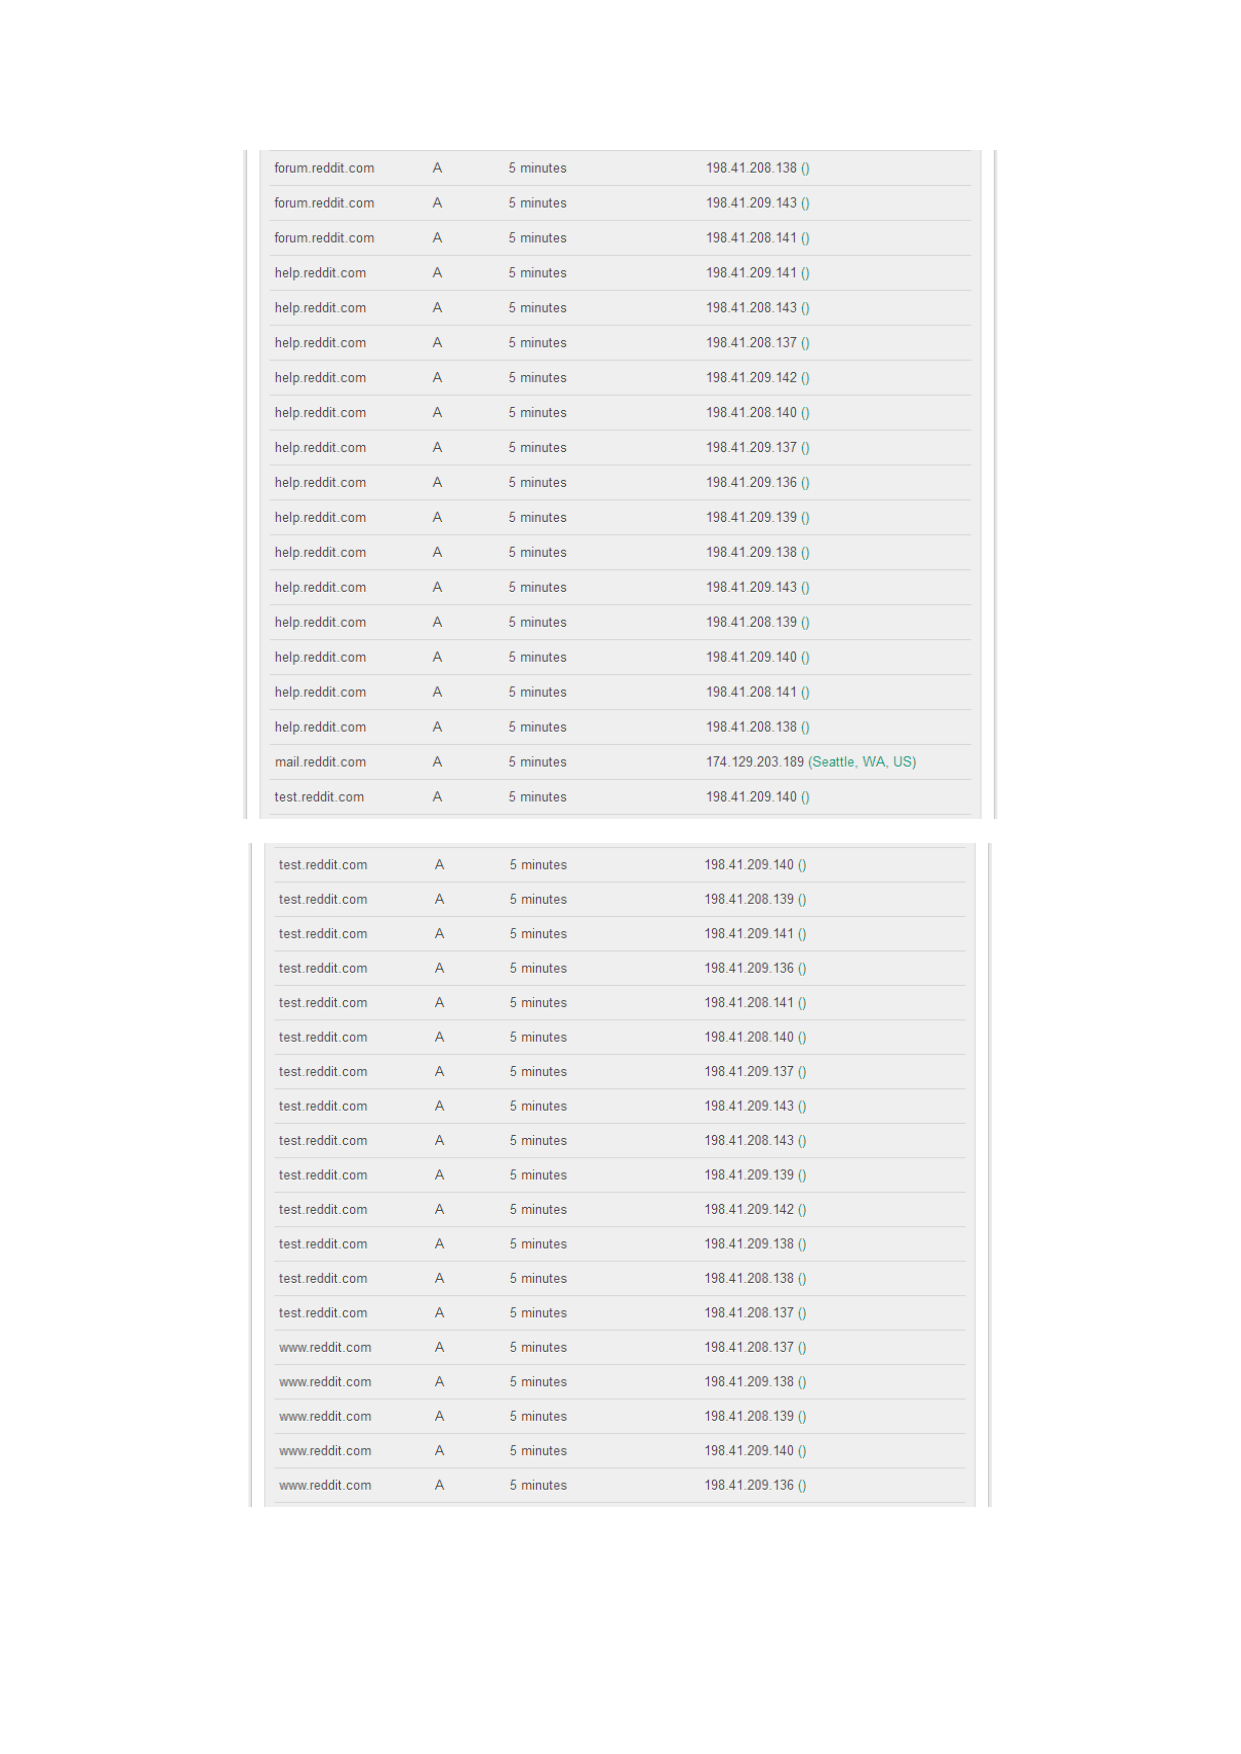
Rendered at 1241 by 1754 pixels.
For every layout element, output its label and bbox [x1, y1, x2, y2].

picture [242, 150, 998, 819]
picture [248, 843, 992, 1507]
